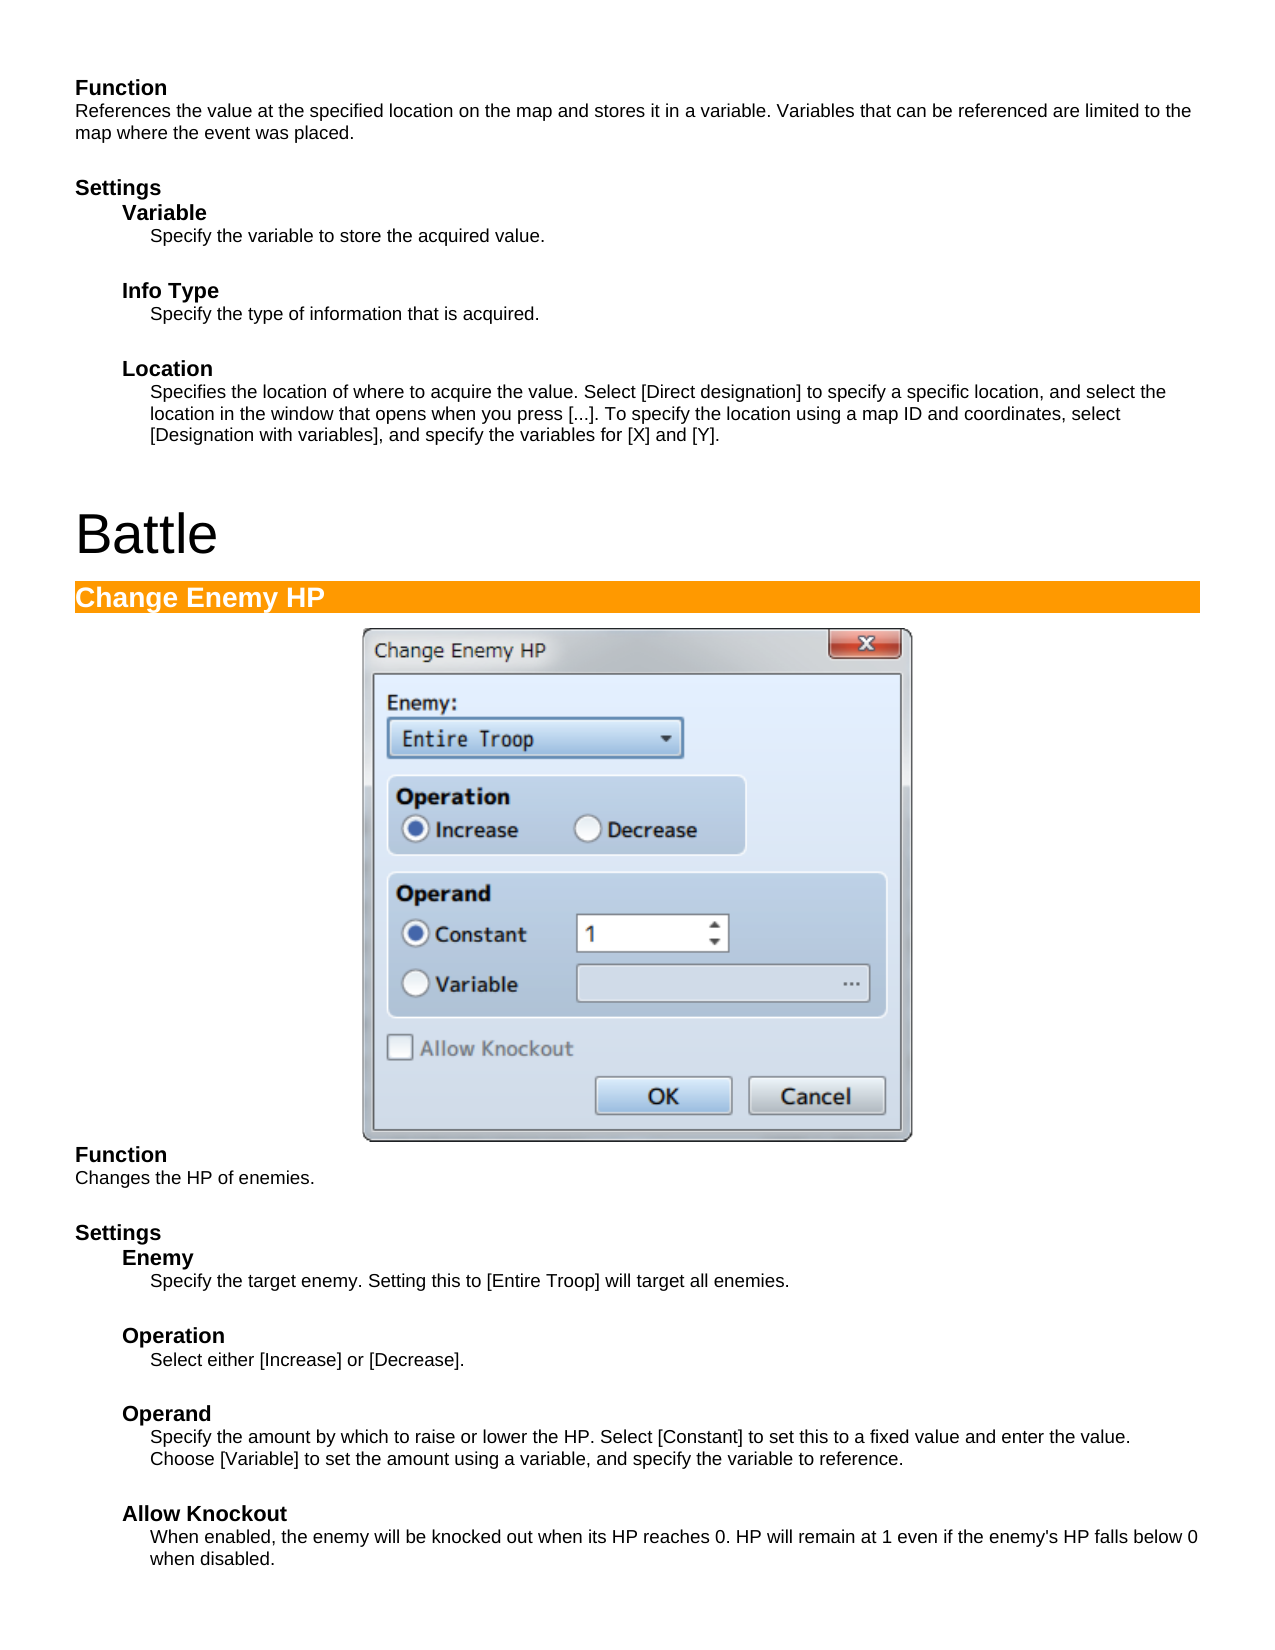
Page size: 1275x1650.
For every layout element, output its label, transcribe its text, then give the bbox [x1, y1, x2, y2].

text Function [75, 1142, 1200, 1167]
text Specify the variable to store the acquired value. [150, 225, 1200, 247]
text Specifies the location of where to acquire the value. Select [Direct designation] to specify a specific location, and select the location in the window that opens when you press [...]. To specify the location using a map ID and coordinates, select [Designation with variables], and specify the variables for [X] and [Y]. [150, 381, 1200, 446]
text Specify the target enemy. Setting this to [Entire Troop] will target all enemies. [150, 1270, 1200, 1292]
text Changes the HP of enemies. [75, 1167, 1200, 1189]
text Operand [122, 1401, 1200, 1426]
text Function [75, 75, 1200, 100]
text Variable [122, 200, 1200, 225]
text Info Type [122, 278, 1200, 303]
text Operation [122, 1323, 1200, 1348]
text Location [122, 356, 1200, 381]
picture [362, 628, 913, 1142]
text Settings [75, 1220, 1200, 1245]
text Settings [75, 174, 1200, 200]
text Specify the amount by which to raise or lower the HP. Select [Constant] to set this to a fixed value and enter the value. Choose [Variable] to set the amount using a variable, and specify the variable to reference. [150, 1426, 1200, 1469]
text Select either [Increase] or [Decrease]. [150, 1348, 1200, 1370]
text Enemy [122, 1245, 1200, 1270]
text Battle [75, 501, 1200, 565]
text Change Enemy HP [75, 581, 1200, 613]
text Specify the type of information that is acquired. [150, 303, 1200, 324]
text When enabled, the enemy will be knocked out when its HP reaches 0. HP will remain at 1 even if the enemy's HP falls below 0 when disabled. [150, 1526, 1200, 1569]
text References the value at the specified location on the map and stores it in a variable. Variables that can be referenced are limited to the map where the event was placed. [75, 100, 1200, 143]
text Allow Knockout [122, 1501, 1200, 1526]
